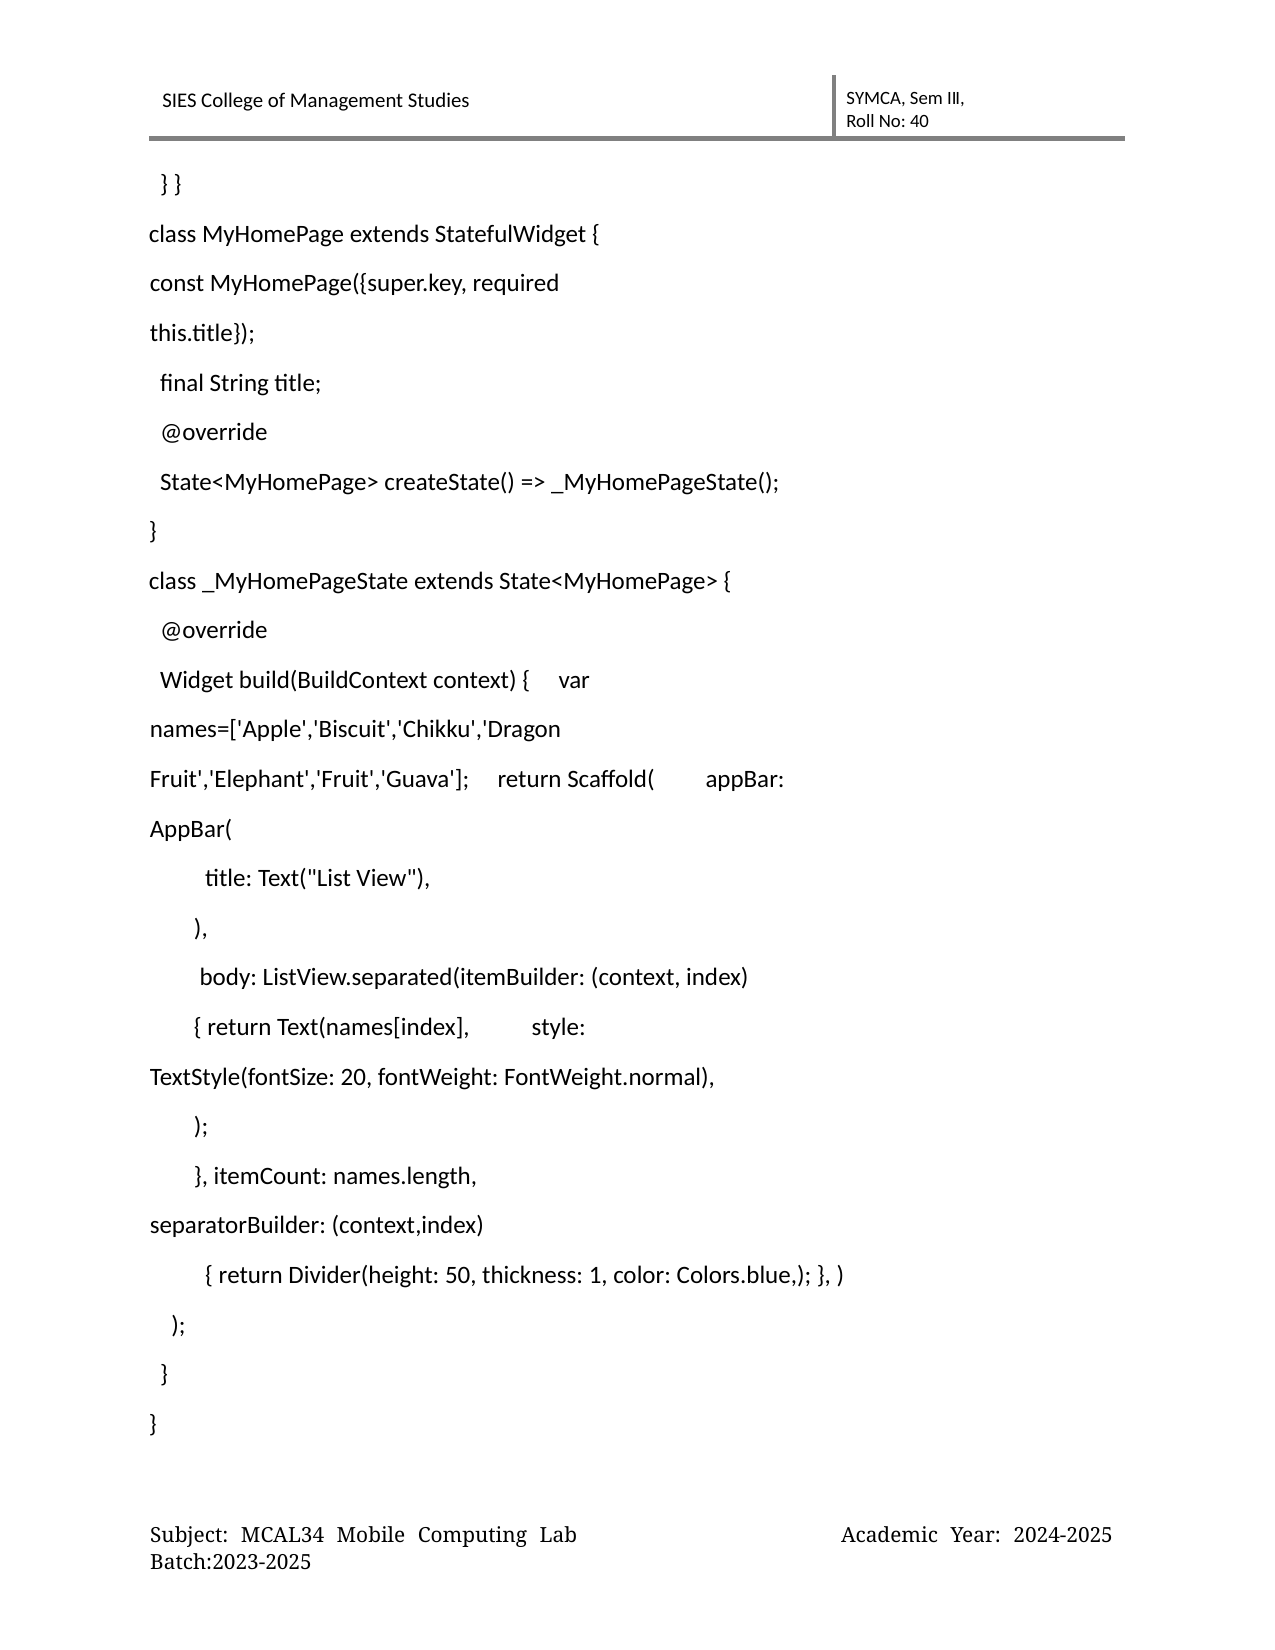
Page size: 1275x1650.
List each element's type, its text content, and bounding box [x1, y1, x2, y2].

text }, itemCount: names.length, separatorBuilder: (context,index) [148, 1160, 579, 1240]
text } } [148, 168, 867, 199]
text class MyHomePage extends StatefulWidget { const MyHomePage({super.key, required this.title}); [148, 218, 606, 348]
text } [148, 515, 867, 546]
text State<MyHomePage> createState() => _MyHomePageState(); [148, 466, 867, 496]
text Widget build(BuildContext context) { var names=['Apple','Biscuit','Chikku','Dragon Fruit','Elephant','Fruit','Guava']; return Scaffold( appBar: AppBar( [148, 664, 867, 843]
text body: ListView.separated(itemBuilder: (context, index) [148, 962, 867, 992]
text @override [148, 416, 867, 447]
text } [148, 1358, 867, 1389]
text { return Divider(height: 50, thickness: 1, color: Colors.blue,); }, ) [148, 1259, 867, 1290]
text } [148, 1408, 867, 1438]
text ), [148, 912, 867, 943]
text @override [148, 614, 867, 645]
text class _MyHomePageState extends State<MyHomePage> { [148, 565, 867, 595]
text ); [148, 1110, 867, 1141]
text ); [148, 1309, 867, 1339]
text { return Text(names[index], style: TextStyle(fontSize: 20, fontWeight: FontWeight.normal), [148, 1011, 756, 1091]
text final String title; [148, 367, 867, 397]
text title: Text("List View"), [148, 863, 867, 893]
